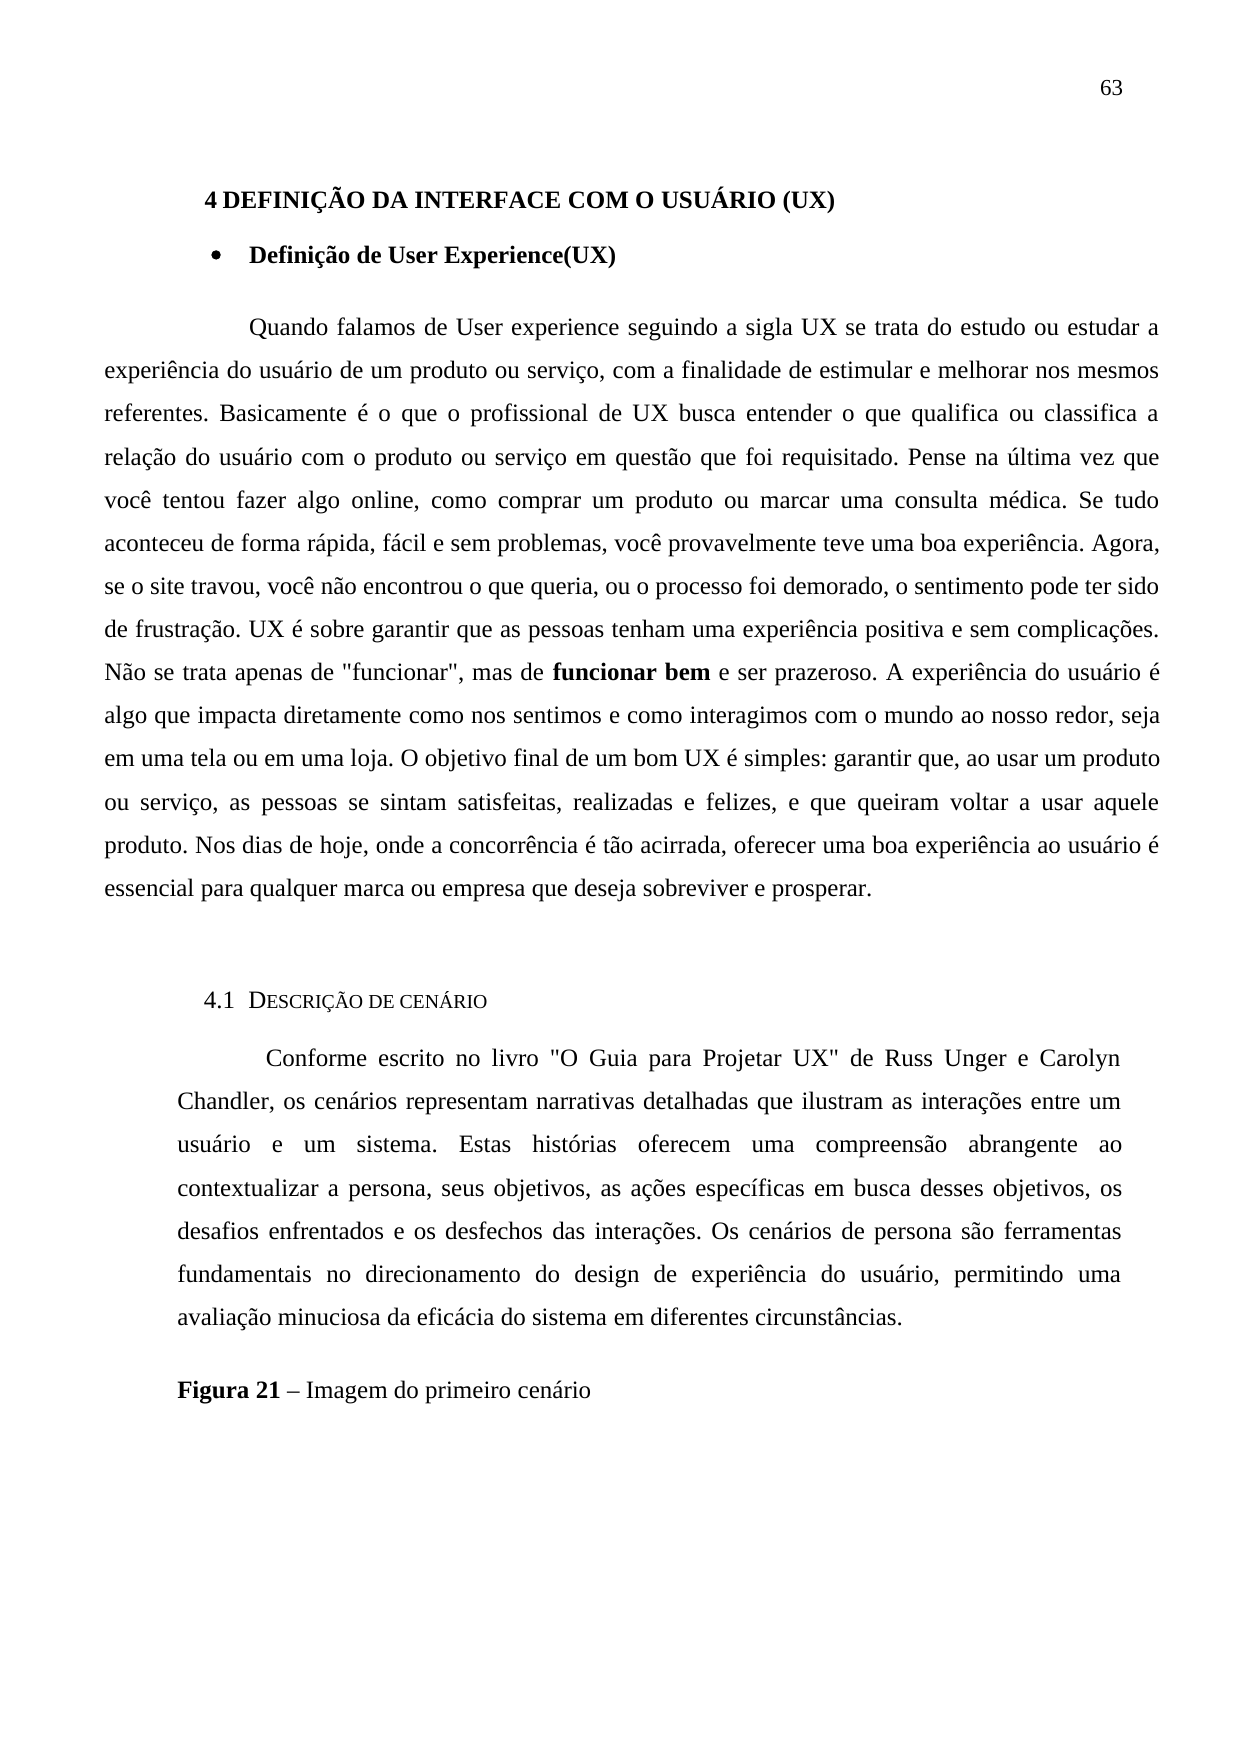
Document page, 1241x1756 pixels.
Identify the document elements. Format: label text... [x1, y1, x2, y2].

list DESCRIÇÃO DE CENÁRIO [204, 986, 1161, 1014]
subtitle DEFINIÇÃO DA INTERFACE COM O USUÁRIO (UX) [204, 185, 1161, 214]
list Definição de User Experience(UX) [212, 240, 1161, 269]
text Conforme escrito no livro "O Guia para Projetar UX" de Russ Unger e Carolyn Chandler, os cenários representam narrativas detalhadas que ilustram as interações entre um usuário e um sistema. Estas histórias oferecem uma compreensão abrangente ao contextualizar a persona, seus objetivos, as ações específicas em busca desses objetivos, os desafios enfrentados e os desfechos das interações. Os cenários de persona são ferramentas fundamentais no direcionamento do design de experiência do usuário, permitindo uma avaliação minuciosa da eficácia do sistema em diferentes circunstâncias. [177, 1043, 1122, 1331]
text Quando falamos de User experience seguindo a sigla UX se trata do estudo ou estudar a experiência do usuário de um produto ou serviço, com a finalidade de estimular e melhorar nos mesmos referentes. Basicamente é o que o profissional de UX busca entender o que qualifica ou classifica a relação do usuário com o produto ou serviço em questão que foi requisitado. Pense na última vez que você tentou fazer algo online, como comprar um produto ou marcar uma consulta médica. Se tudo aconteceu de forma rápida, fácil e sem problemas, você provavelmente teve uma boa experiência. Agora, se o site travou, você não encontrou o que queria, ou o processo foi demorado, o sentimento pode ter sido de frustração. UX é sobre garantir que as pessoas tenham uma experiência positiva e sem complicações. Não se trata apenas de "funcionar", mas de funcionar bem e ser prazeroso. A experiência do usuário é algo que impacta diretamente como nos sentimos e como interagimos com o mundo ao nosso redor, seja em uma tela ou em uma loja. O objetivo final de um bom UX é simples: garantir que, ao usar um produto ou serviço, as pessoas se sintam satisfeitas, realizadas e felizes, e que queiram voltar a usar aquele produto. Nos dias de hoje, onde a concorrência é tão acirrada, oferecer uma boa experiência ao usuário é essencial para qualquer marca ou empresa que deseja sobreviver e prosperar. [104, 312, 1161, 902]
text Figura 21 – Imagem do primeiro cenário [177, 1375, 1161, 1403]
